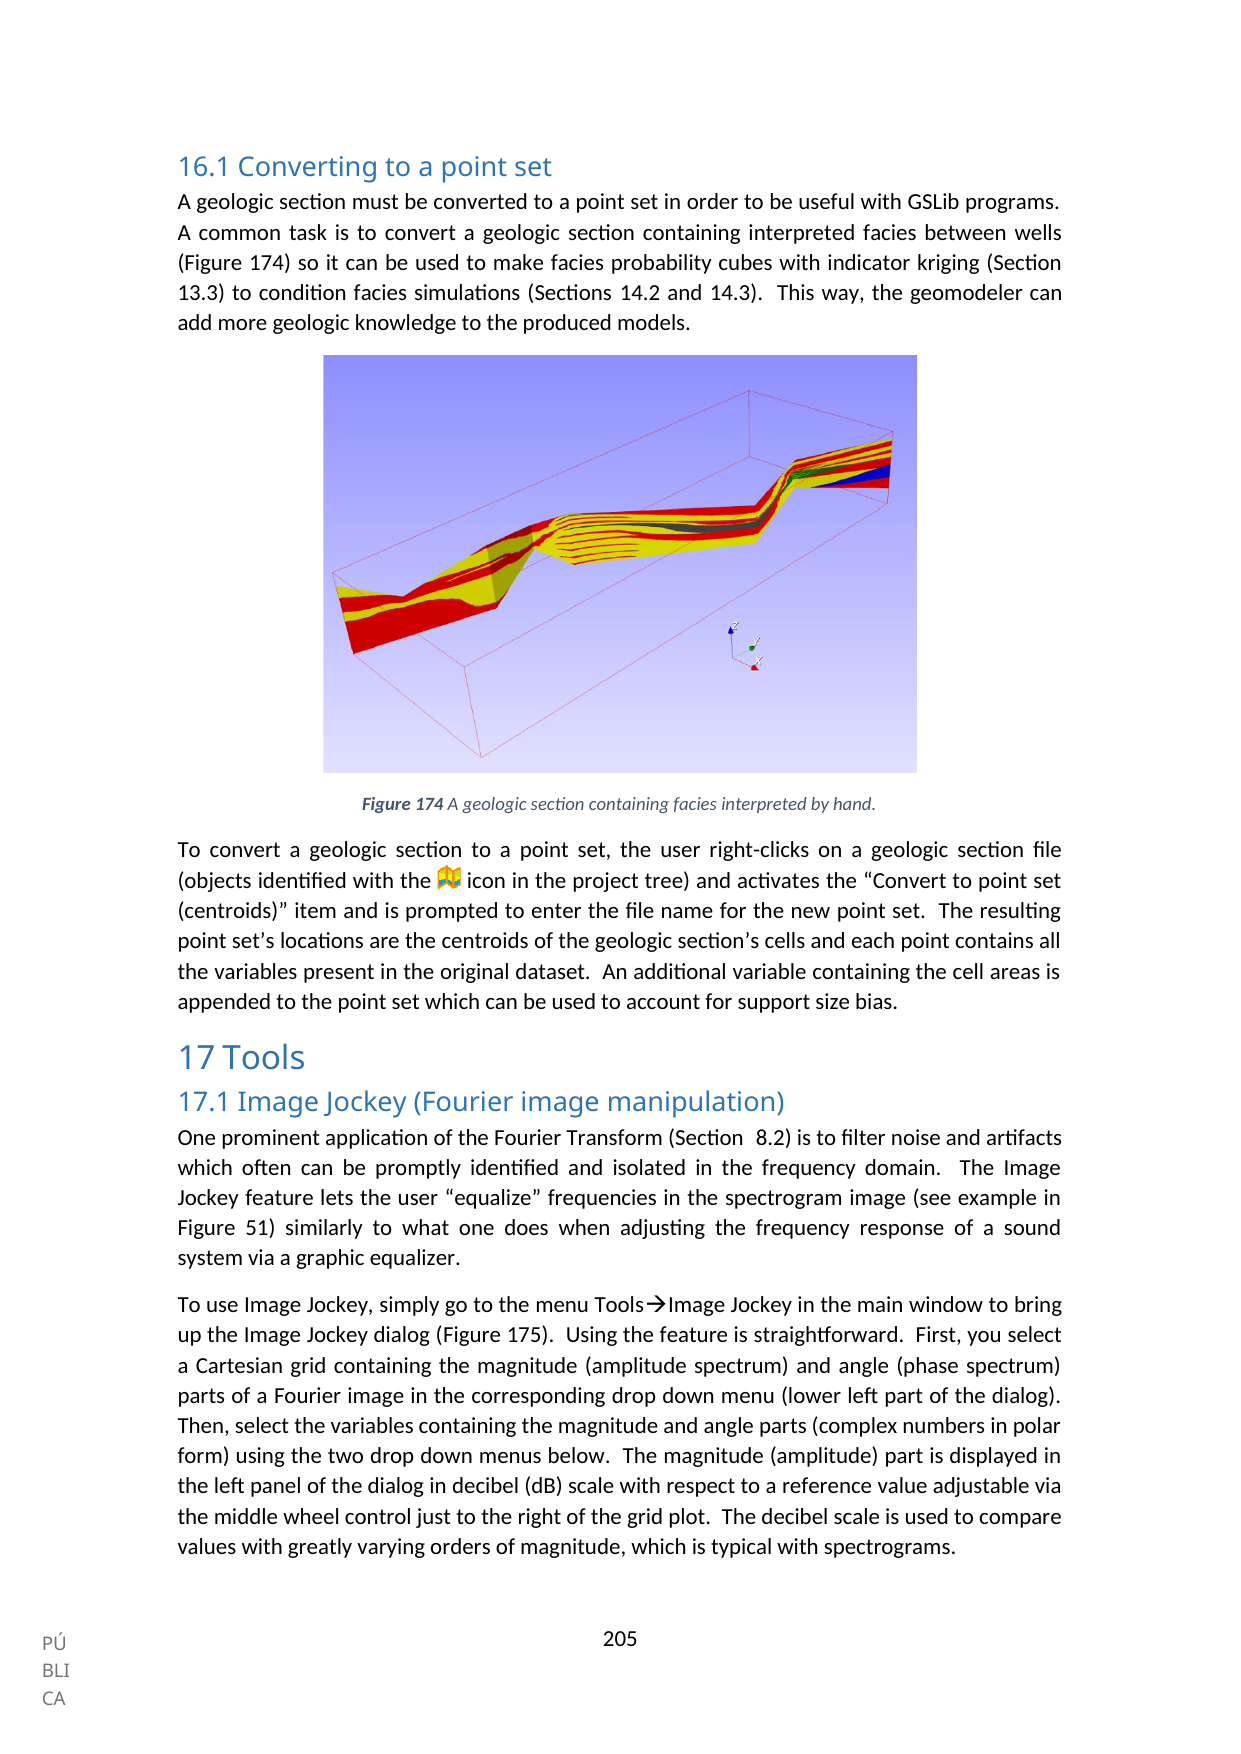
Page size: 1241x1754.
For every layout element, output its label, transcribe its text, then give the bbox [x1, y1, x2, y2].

text To convert a geologic section to a point set, the user right-clicks on a geologic section file (objects identified with the icon in the project tree) and activates the “Convert to point set (centroids)” item and is prompted to enter the file name for the new point set. The resulting point set’s locations are the centroids of the geologic section’s cells and each point contains all the variables present in the original dataset. An additional variable containing the cell areas is appended to the point set which can be used to account for support size bias. [177, 835, 1063, 1015]
text Figure 174 A geologic section containing facies interpreted by hand. [177, 792, 1063, 814]
subtitle Tools [177, 1034, 1063, 1079]
subtitle Image Jockey (Fourier image manipulation) [177, 1083, 1063, 1120]
picture [323, 355, 917, 773]
text One prominent application of the Fourier Transform (Section 8.2) is to filter noise and artifacts which often can be promptly identified and isolated in the frequency domain. The Image Jockey feature lets the user “equalize” frequencies in the spectrogram image (see example in Figure 50) similarly to what one does when adjusting the frequency response of a sound system via a graphic equalizer. [177, 1123, 1063, 1272]
subtitle Converting to a point set [177, 148, 1063, 184]
picture [437, 865, 461, 889]
text A geologic section must be converted to a point set in order to be useful with GSLib programs. A common task is to convert a geologic section containing interpreted facies between wells (Figure 171) so it can be used to make facies probability cubes with indicator kriging (Section 13.3) to condition facies simulations (Sections 14.2 and 14.3). This way, the geomodeler can add more geologic knowledge to the produced models. [177, 187, 1063, 336]
text To use Image Jockey, simply go to the menu ToolsImage Jockey in the main window to bring up the Image Jockey dialog (Figure 172). Using the feature is straightforward. First, you select a Cartesian grid containing the magnitude (amplitude spectrum) and angle (phase spectrum) parts of a Fourier image in the corresponding drop down menu (lower left part of the dialog). Then, select the variables containing the magnitude and angle parts (complex numbers in polar form) using the two drop down menus below. The magnitude (amplitude) part is displayed in the left panel of the dialog in decibel (dB) scale with respect to a reference value adjustable via the middle wheel control just to the right of the grid plot. The decibel scale is used to compare values with greatly varying orders of magnitude, which is typical with spectrograms. [177, 1290, 1063, 1560]
